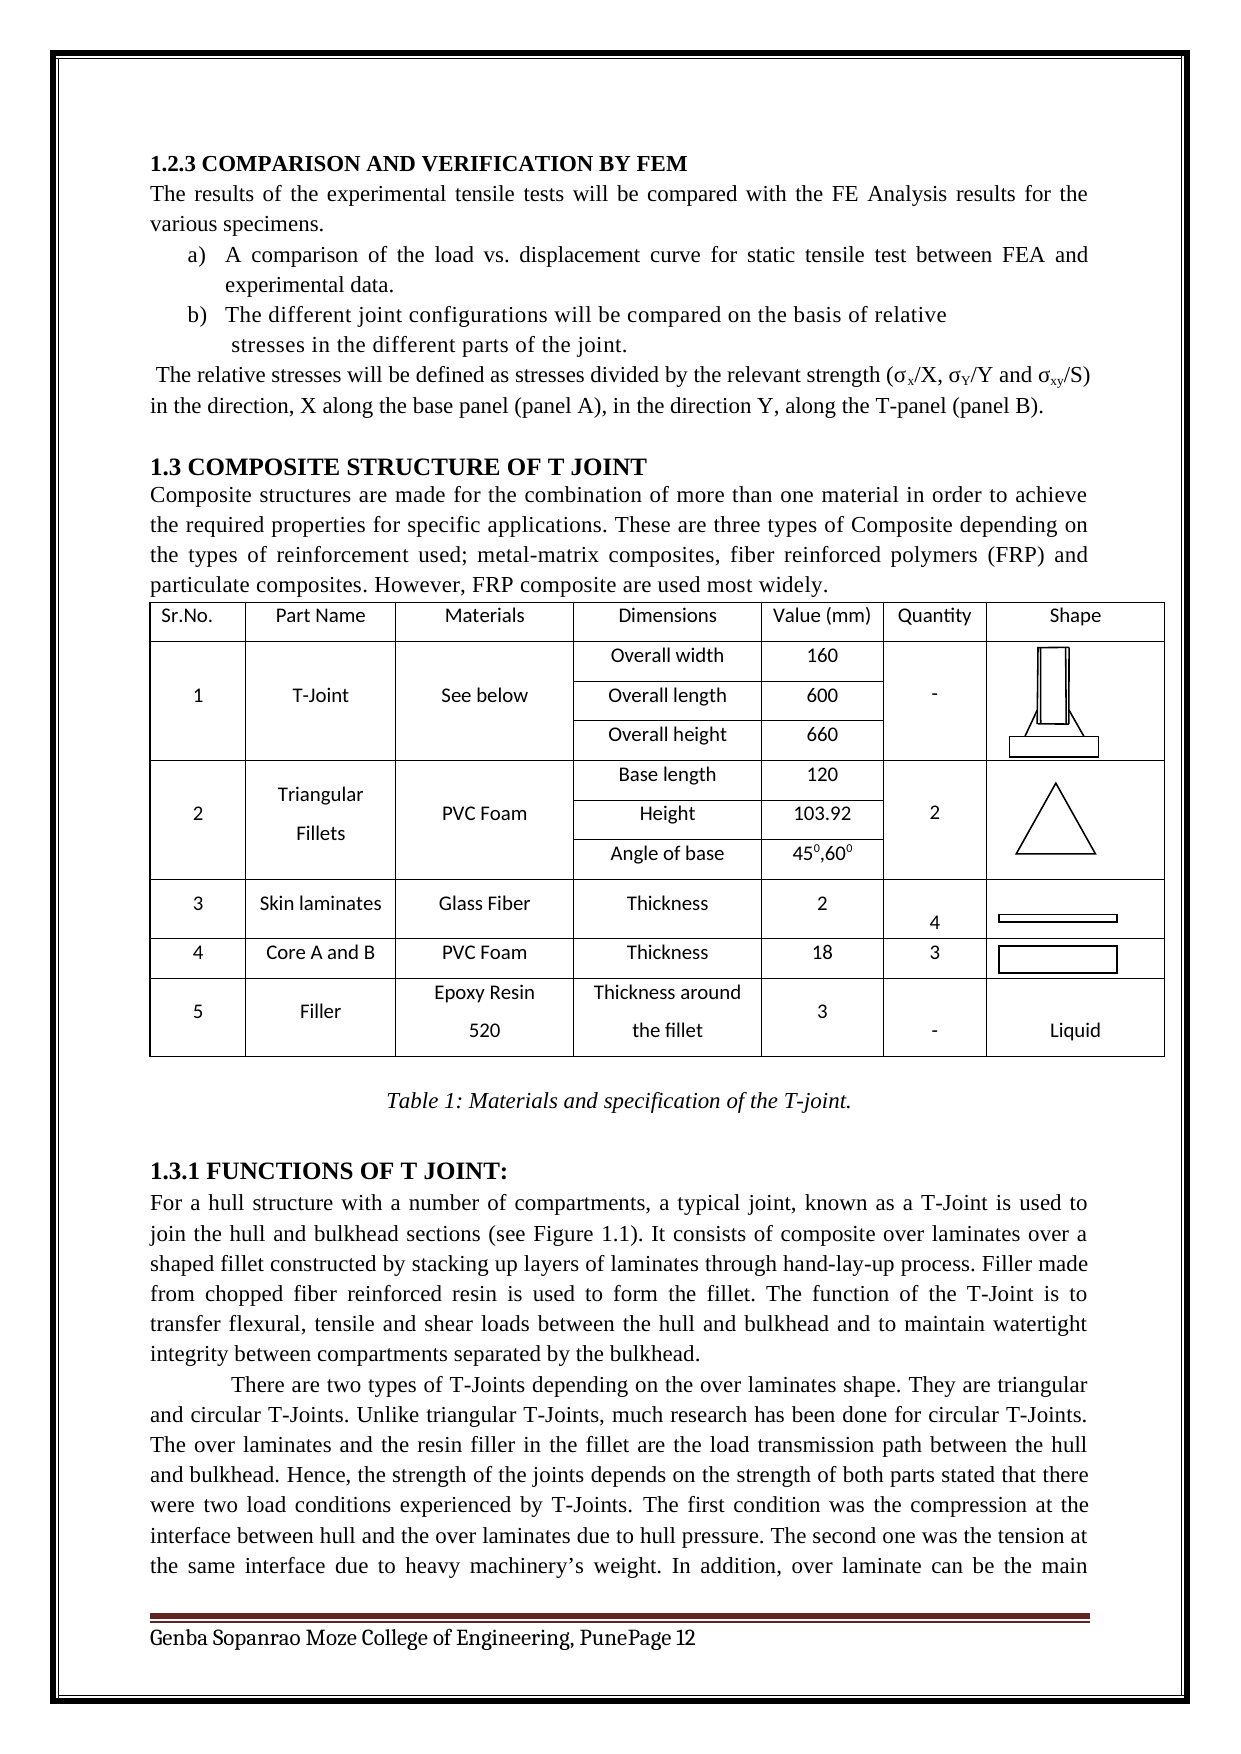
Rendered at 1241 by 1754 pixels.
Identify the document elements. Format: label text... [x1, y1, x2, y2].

table_cell 4 [884, 880, 986, 938]
text stresses in the different parts of the joint. [225, 331, 1090, 358]
table_cell Core A and B [246, 939, 395, 978]
table_header Part Name [246, 603, 395, 641]
table_cell 103.92 [762, 801, 883, 839]
table_cell PVC Foam [396, 761, 573, 879]
table_cell Angle of base [574, 840, 761, 879]
table_cell 600 [762, 682, 883, 720]
table_header Value (mm) [762, 603, 883, 641]
table_cell 1 [151, 642, 245, 760]
list The different joint configurations will be compared on the basis of relative [187, 301, 1090, 327]
table_cell 2 [762, 880, 883, 938]
text Composite structures are made for the combination of more than one material in order to achieve the required properties for specific applications. These are three types of Composite depending on the types of reinforcement used; metal-matrix composites, fiber reinforced polymers (FRP) and particulate composites. However, FRP composite are used most widely. [150, 481, 1090, 598]
table_cell Triangular Fillets [246, 761, 395, 879]
table_cell [987, 939, 1164, 978]
table_cell T-Joint [246, 642, 395, 760]
table_cell Thickness [574, 880, 761, 938]
table_header Dimensions [574, 603, 761, 641]
table_cell [987, 642, 1164, 760]
table_cell Overall width [574, 642, 761, 681]
table_cell 5 [151, 979, 245, 1056]
table_cell 18 [762, 939, 883, 978]
table_header Quantity [884, 603, 986, 641]
table_cell [987, 880, 1164, 938]
table_header Sr.No. [151, 603, 245, 641]
text Table 1: Materials and specification of the T-joint. [150, 1087, 1090, 1113]
table_cell Filler [246, 979, 395, 1056]
table_cell 3 [151, 880, 245, 938]
table_cell Thickness [574, 939, 761, 978]
table_cell - [884, 979, 986, 1056]
table_cell 2 [884, 761, 986, 879]
table_cell Overall length [574, 682, 761, 720]
table_cell Thickness around the fillet [574, 979, 761, 1056]
table_header Shape [987, 603, 1164, 641]
table_cell 120 [762, 761, 883, 799]
table_cell 450,600 [762, 840, 883, 879]
list A comparison of the load vs. displacement curve for static tensile test between FEA and experimental data. [187, 241, 1090, 297]
table_cell - [884, 642, 986, 760]
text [150, 1371, 1090, 1578]
text The results of the experimental tensile tests will be compared with the FE Analysis results for the various specimens. [150, 180, 1090, 237]
table_header Materials [396, 603, 573, 641]
table_cell [987, 761, 1164, 879]
text 1.2.3 COMPARISON AND VERIFICATION BY FEM [150, 150, 1090, 176]
table_cell Skin laminates [246, 880, 395, 938]
table_cell Height [574, 801, 761, 839]
text For a hull structure with a number of compartments, a typical joint, known as a T-Joint is used to join the hull and bulkhead sections (see Figure 1.1). It consists of composite over laminates over a shaped fillet constructed by stacking up layers of laminates through hand-lay-up process. Filler made from chopped fiber reinforced resin is used to form the fillet. The function of the T-Joint is to transfer flexural, tensile and shear loads between the hull and bulkhead and to maintain watertight integrity between compartments separated by the bulkhead. [150, 1189, 1090, 1367]
text 1.3 COMPOSITE STRUCTURE OF T JOINT [150, 452, 1090, 481]
table_cell Epoxy Resin 520 [396, 979, 573, 1056]
table_cell Liquid [987, 979, 1164, 1056]
table_cell 4 [151, 939, 245, 978]
table_cell Base length [574, 761, 761, 799]
table_cell 2 [151, 761, 245, 879]
text The relative stresses will be defined as stresses divided by the relevant strength (σx/X, σY/Y and σxy/S) in the direction, X along the base panel (panel A), in the direction Y, along the T-panel (panel B). [150, 361, 1090, 418]
table_cell 160 [762, 642, 883, 681]
table_cell 660 [762, 721, 883, 760]
table_cell See below [396, 642, 573, 760]
text 1.3.1 FUNCTIONS OF T JOINT: [150, 1156, 1090, 1185]
table_cell 3 [762, 979, 883, 1056]
table_cell PVC Foam [396, 939, 573, 978]
table_cell Overall height [574, 721, 761, 760]
table_cell Glass Fiber [396, 880, 573, 938]
table_cell 3 [884, 939, 986, 978]
